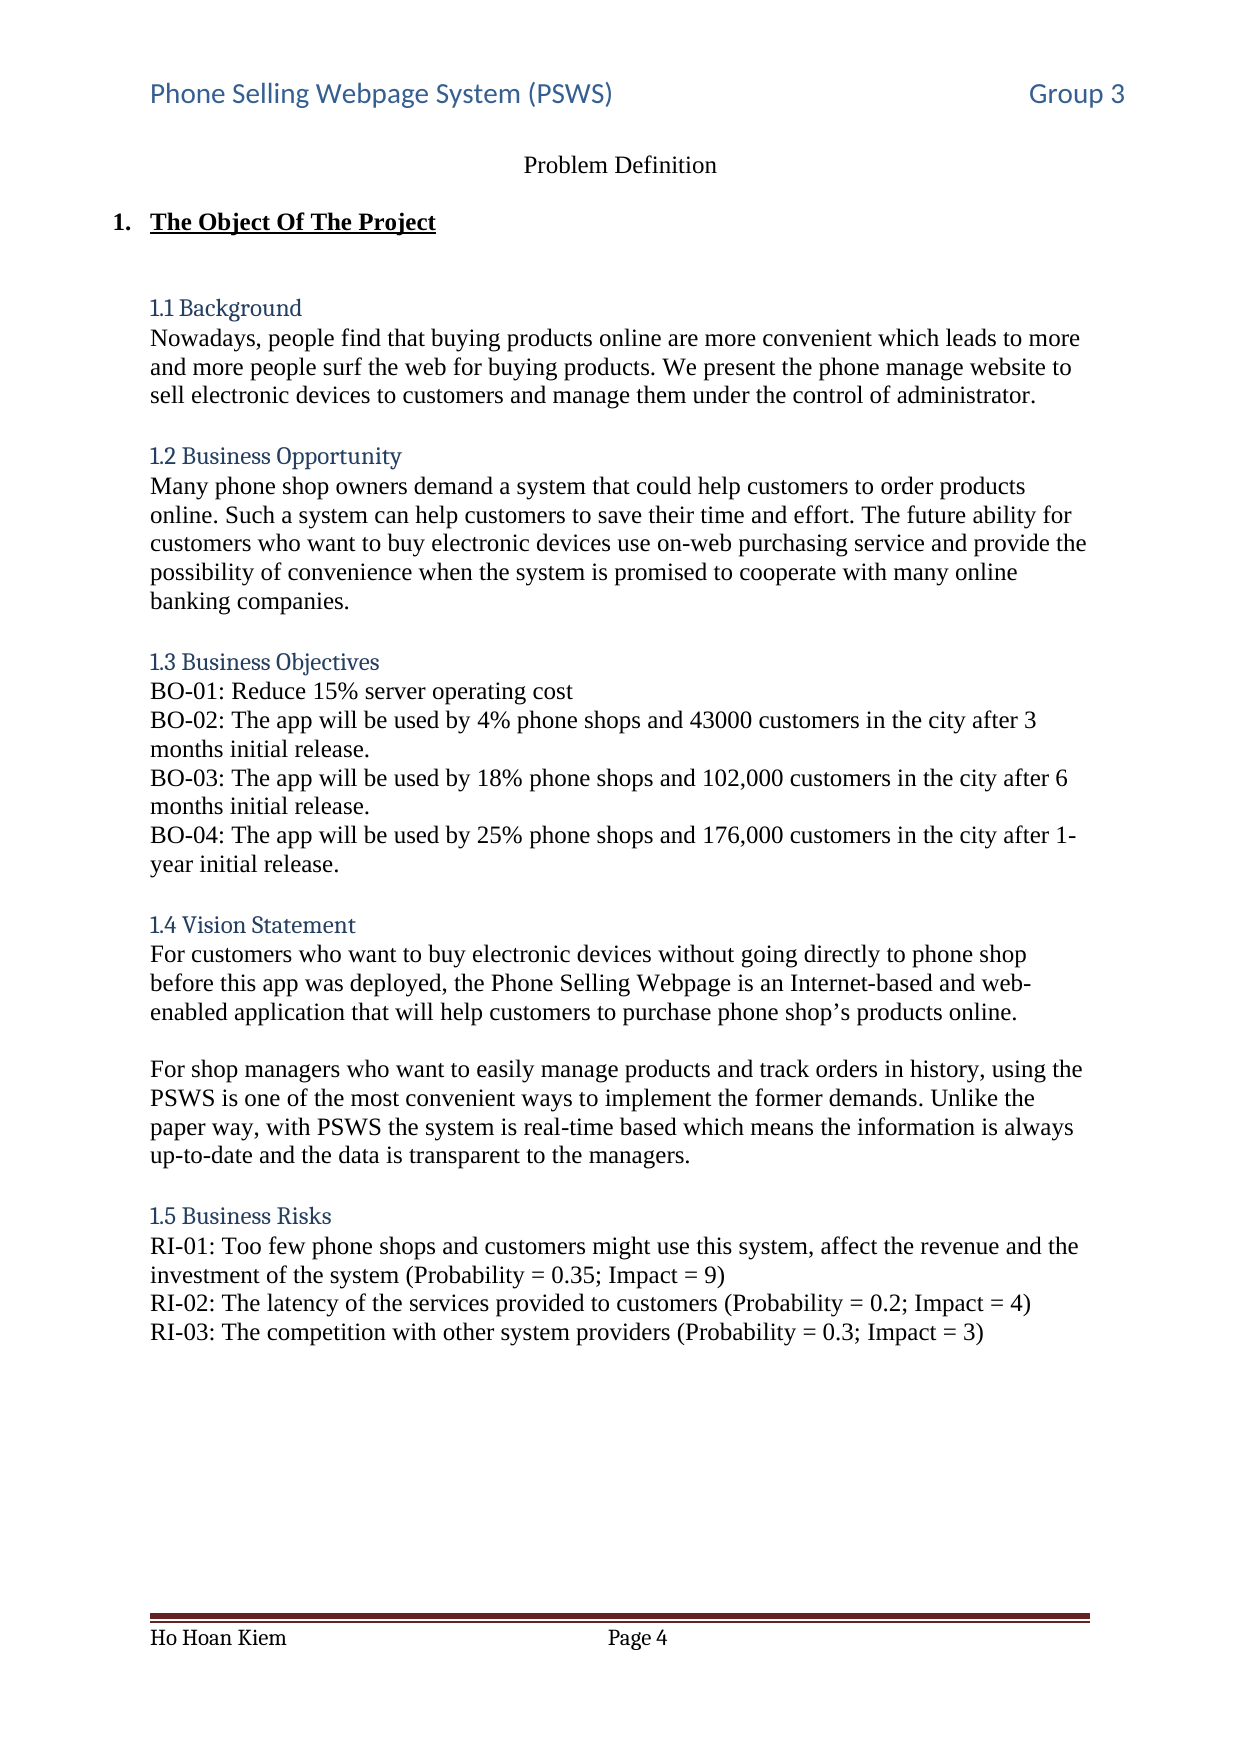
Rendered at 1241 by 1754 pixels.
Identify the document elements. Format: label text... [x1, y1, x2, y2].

text BO-03: The app will be used by 18% phone shops and 102,000 customers in the city after 6 months initial release. [150, 763, 1090, 820]
text Nowadays, people find that buying products online are more convenient which leads to more and more people surf the web for buying products. We present the phone manage website to sell electronic devices to customers and manage them under the control of administrator. [150, 323, 1090, 409]
list The Object Of The Project [112, 207, 1090, 269]
text For shop managers who want to easily manage products and track orders in history, using the PSWS is one of the most convenient ways to implement the former demands. Unlike the paper way, with PSWS the system is real-time based which means the information is always up-to-date and the data is transparent to the managers. [150, 1054, 1090, 1169]
text BO-04: The app will be used by 25% phone shops and 176,000 customers in the city after 1-year initial release. [150, 820, 1090, 878]
text BO-02: The app will be used by 4% phone shops and 43000 customers in the city after 3 months initial release. [150, 705, 1090, 763]
text RI-01: Too few phone shops and customers might use this system, affect the revenue and the investment of the system (Probability = 0.35; Impact = 9) [150, 1231, 1090, 1288]
subtitle 1.3 Business Objectives [150, 648, 1090, 676]
subtitle 1.1 Background [150, 294, 1090, 323]
text RI-02: The latency of the services provided to customers (Probability = 0.2; Impact = 4) [150, 1288, 1090, 1317]
text For customers who want to buy electronic devices without going directly to phone shop before this app was deployed, the Phone Selling Webpage is an Internet-based and web-enabled application that will help customers to purchase phone shop’s products online. [150, 939, 1090, 1026]
text RI-03: The competition with other system providers (Probability = 0.3; Impact = 3) [150, 1317, 1090, 1346]
text BO-01: Reduce 15% server operating cost [150, 676, 1090, 705]
subtitle 1.5 Business Risks [150, 1202, 1090, 1231]
subtitle 1.2 Business Opportunity [150, 442, 1090, 471]
text Many phone shop owners demand a system that could help customers to order products online. Such a system can help customers to save their time and effort. The future ability for customers who want to buy electronic devices use on-web purchasing service and provide the possibility of convenience when the system is promised to cooperate with many online banking companies. [150, 471, 1090, 615]
text Problem Definition [150, 150, 1090, 207]
subtitle 1.4 Vision Statement [150, 911, 1090, 939]
